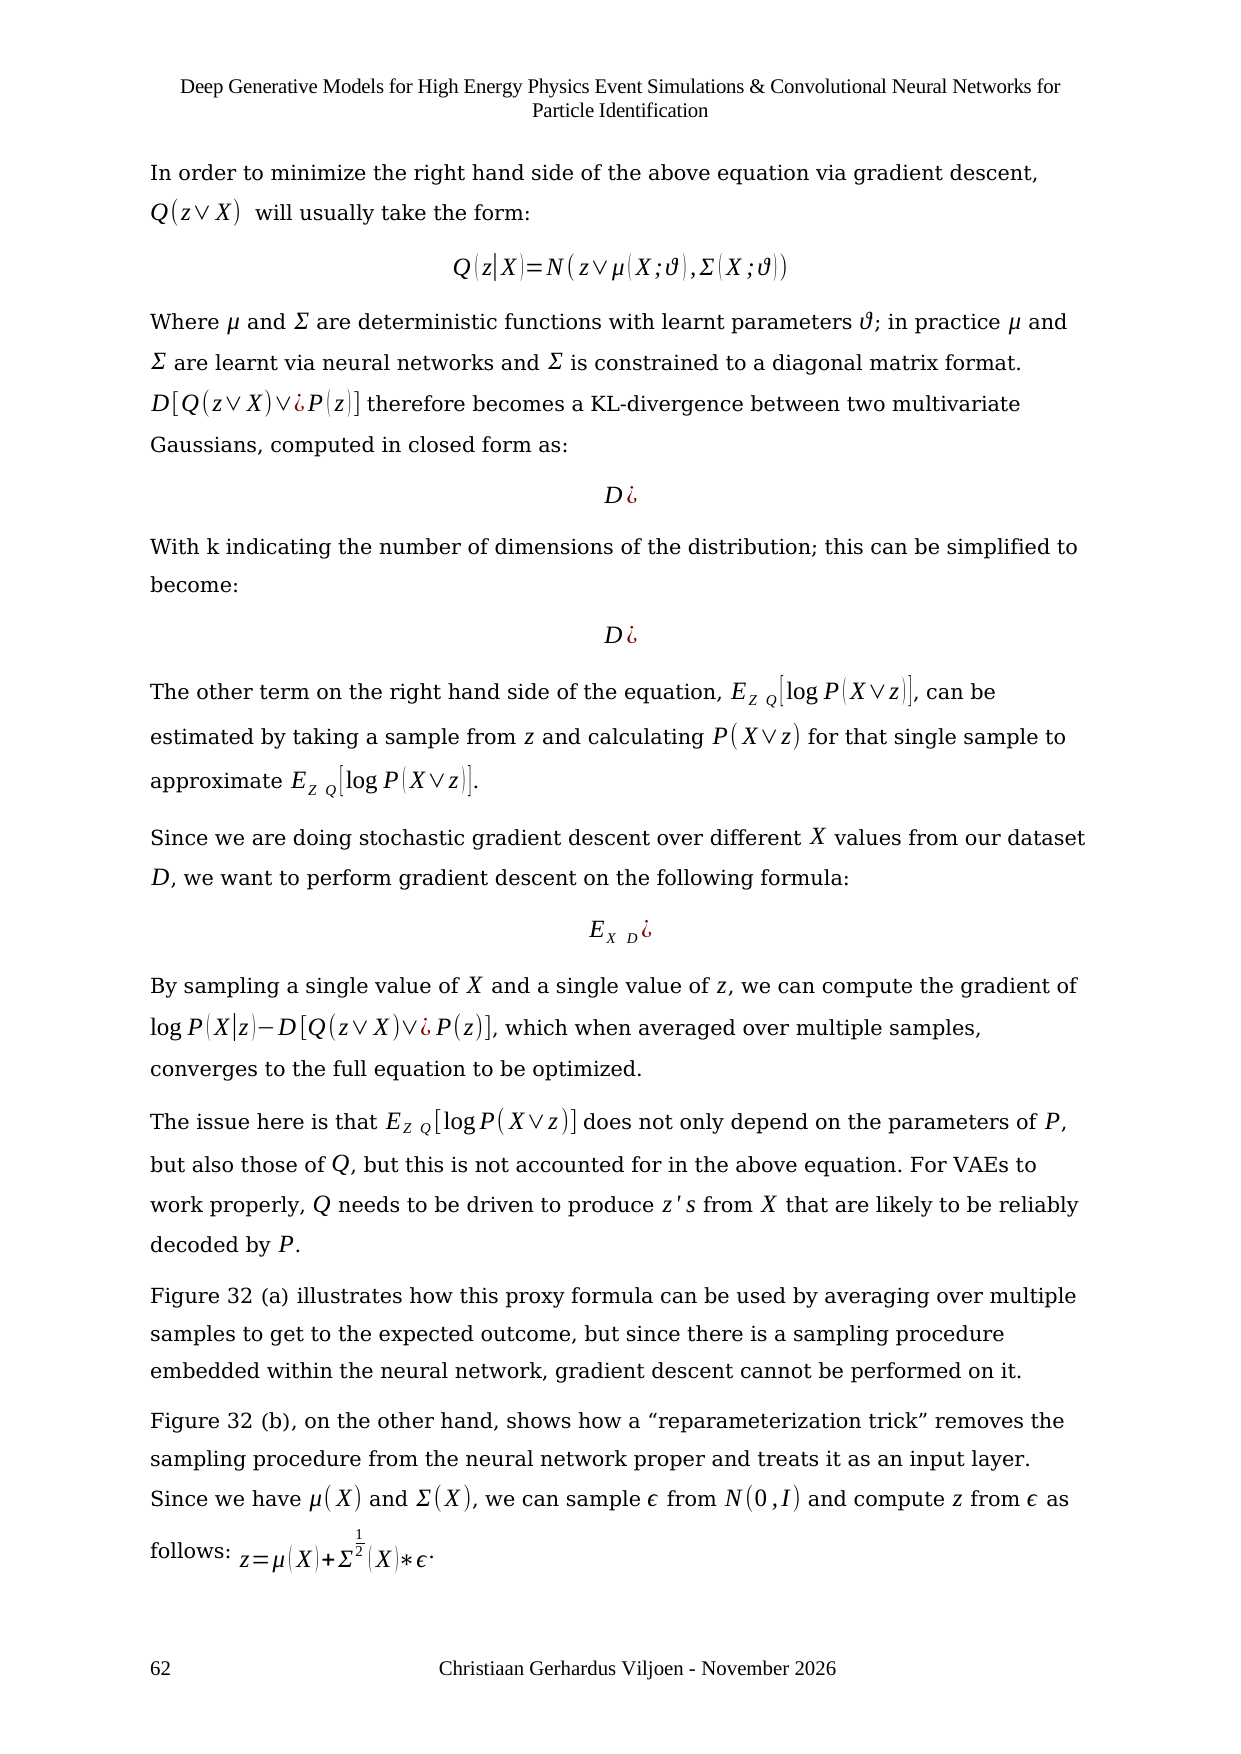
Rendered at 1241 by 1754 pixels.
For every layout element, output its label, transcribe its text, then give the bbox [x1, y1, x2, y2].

text The issue here is that does not only depend on the parameters of , but also those of , but this is not accounted for in the above equation. For VAEs to work properly, needs to be driven to produce from that are likely to be reliably decoded by . [150, 1106, 1090, 1258]
text Since we are doing stochastic gradient descent over different values from our dataset , we want to perform gradient descent on the following formula: [150, 823, 1090, 891]
text In order to minimize the right hand side of the above equation via gradient descent, will usually take the form: [150, 159, 1090, 227]
text The other term on the right hand side of the equation, , can be estimated by taking a sample from and calculating for that single sample to approximate . [150, 674, 1090, 798]
text Where and are deterministic functions with learnt parameters ; in practice and are learnt via neural networks and is constrained to a diagonal matrix format. therefore becomes a KL-divergence between two multivariate Gaussians, computed in closed form as: [150, 308, 1090, 457]
text By sampling a single value of and a single value of , we can compute the gradient of , which when averaged over multiple samples, converges to the full equation to be optimized. [150, 972, 1090, 1081]
text Figure 32 (b), on the other hand, shows how a “reparameterization trick” removes the sampling procedure from the neural network proper and treats it as an input layer. Since we have and , we can sample from and compute from as follows: . [150, 1408, 1090, 1575]
text With k indicating the number of dimensions of the distribution; this can be simplified to become: [150, 534, 1090, 597]
text Figure 32 (a) illustrates how this proxy formula can be used by averaging over multiple samples to get to the expected outcome, but since there is a sampling procedure embedded within the neural network, gradient descent cannot be performed on it. [150, 1283, 1090, 1383]
